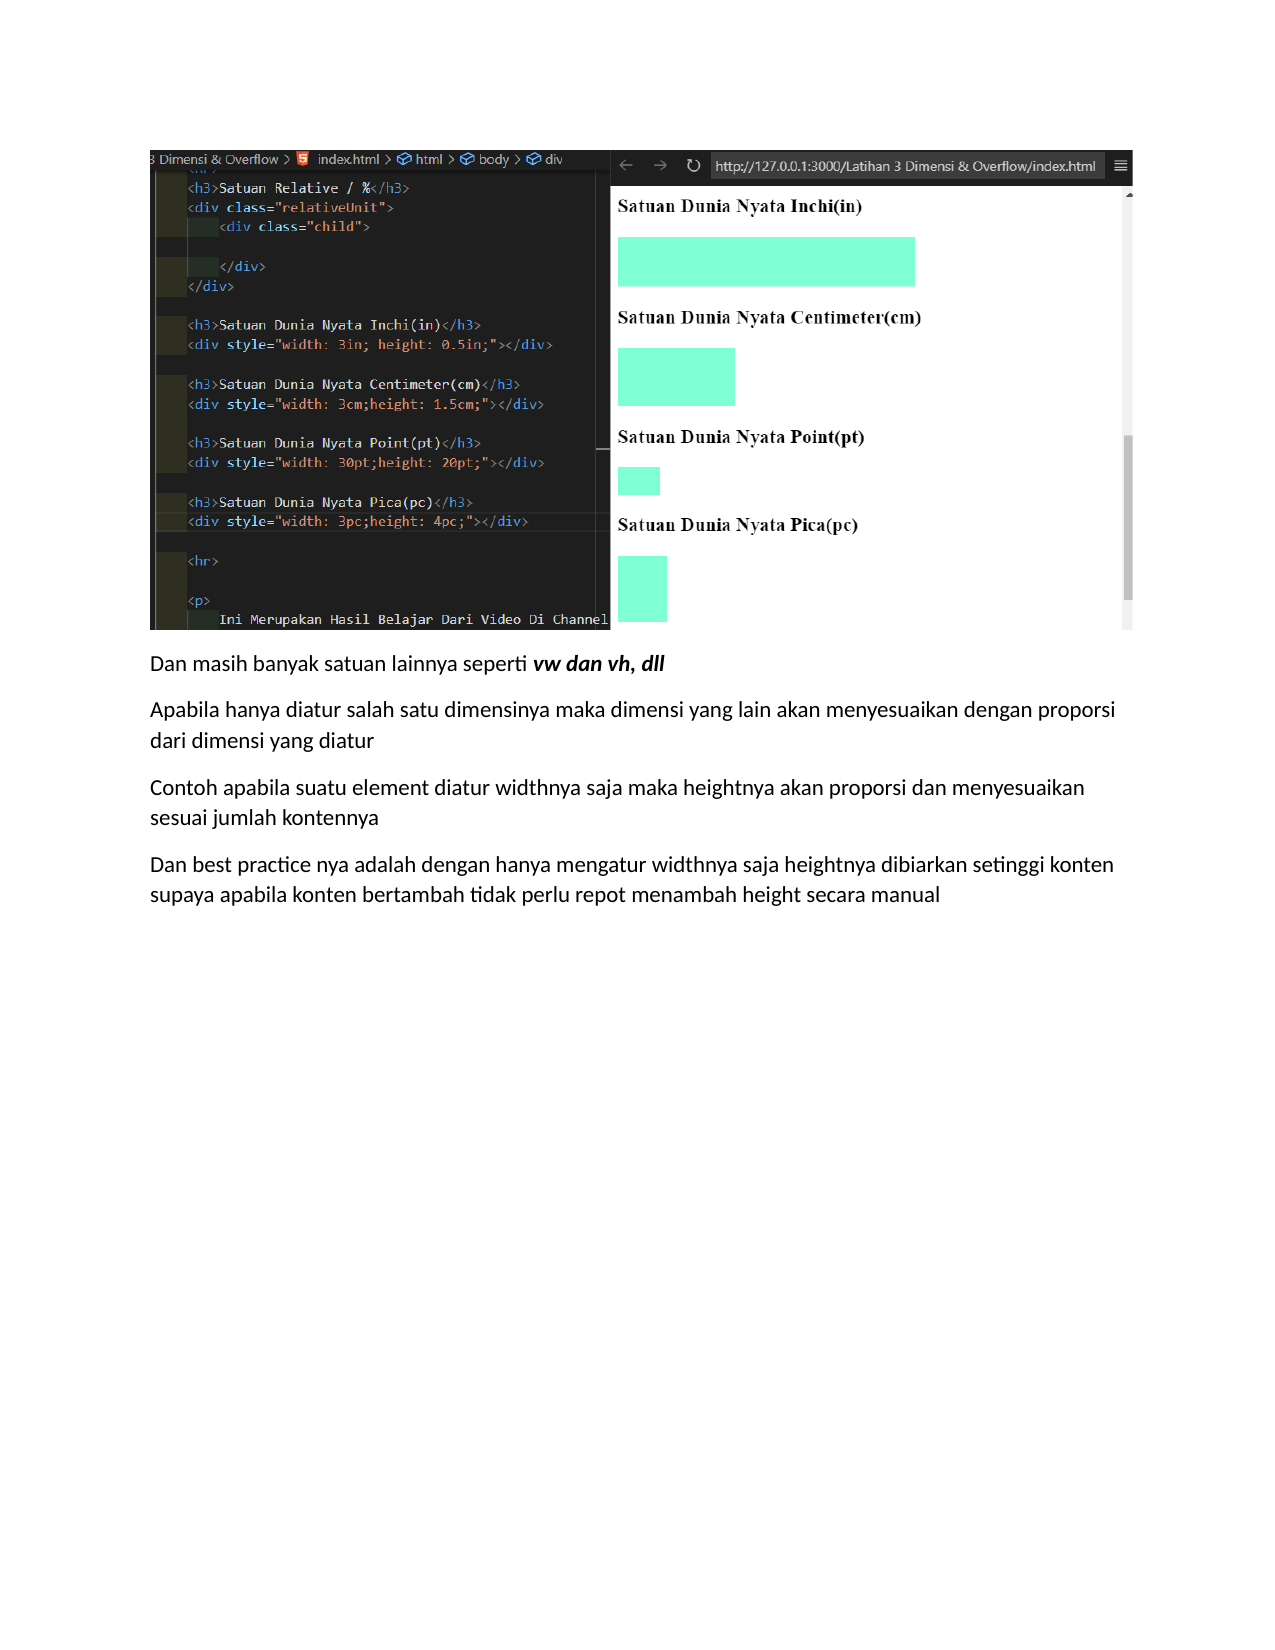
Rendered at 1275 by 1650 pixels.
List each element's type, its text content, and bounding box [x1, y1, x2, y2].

text Contoh apabila suatu element diatur widthnya saja maka heightnya akan proporsi dan menyesuaikan sesuai jumlah kontennya [150, 773, 1125, 831]
text Apabila hanya diatur salah satu dimensinya maka dimensi yang lain akan menyesuaikan dengan proporsi dari dimensi yang diatur [150, 696, 1125, 754]
text Dan masih banyak satuan lainnya seperti vw dan vh, dll [150, 649, 1125, 677]
picture [150, 150, 1133, 630]
text Dan best practice nya adalah dengan hanya mengatur widthnya saja heightnya dibiarkan setinggi konten supaya apabila konten bertambah tidak perlu repot menambah height secara manual [150, 850, 1125, 908]
